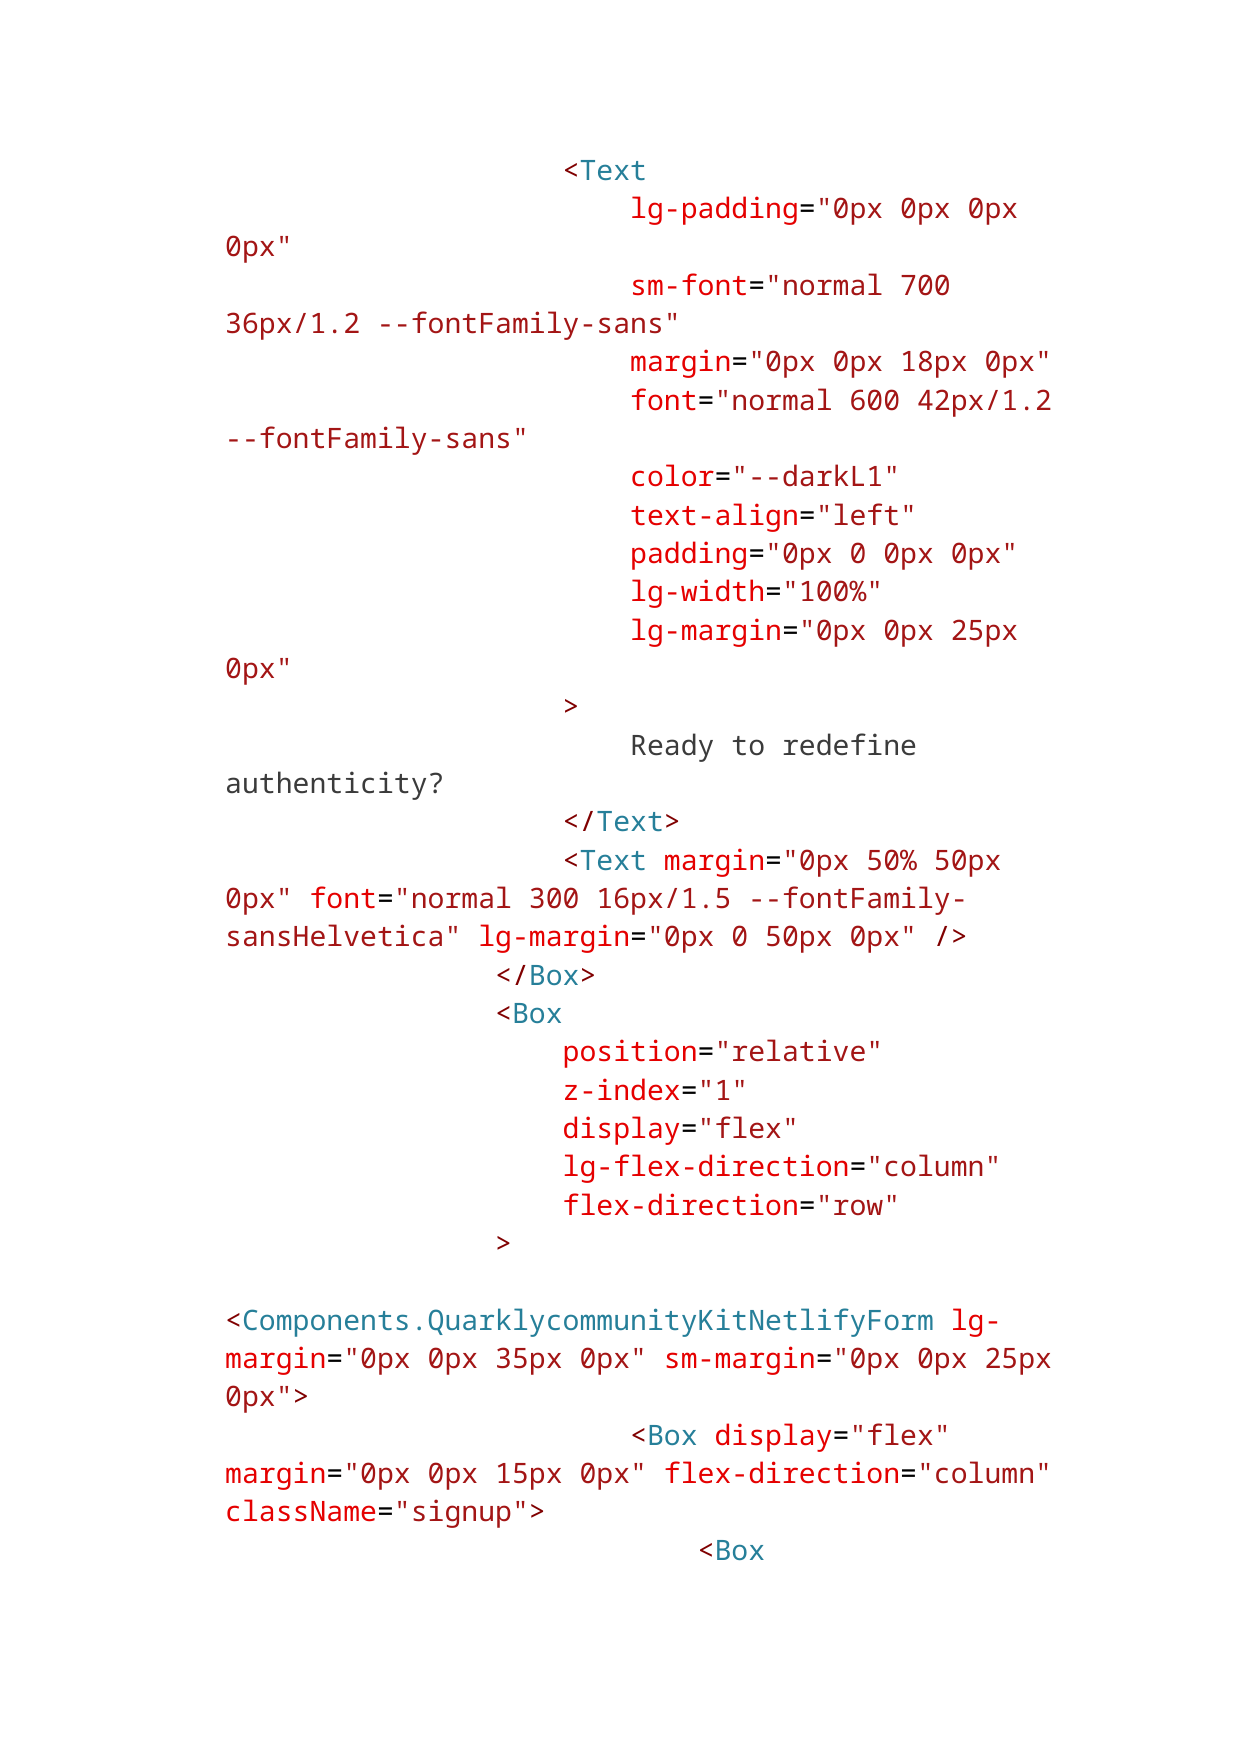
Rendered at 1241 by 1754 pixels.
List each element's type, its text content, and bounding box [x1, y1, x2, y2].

text </Text> [225, 802, 1052, 840]
text margin="0px 0px 18px 0px" [225, 342, 1052, 380]
text lg-padding="0px 0px 0px 0px" [225, 188, 1052, 265]
text </Box> [225, 955, 1052, 993]
text lg-flex-direction="column" [225, 1147, 1052, 1185]
text lg-margin="0px 0px 25px 0px" [225, 610, 1052, 687]
text flex-direction="row" [225, 1185, 1052, 1223]
text position="relative" [225, 1032, 1052, 1070]
text sm-font="normal 700 36px/1.2 --fontFamily-sans" [225, 265, 1052, 342]
text font="normal 600 42px/1.2 --fontFamily-sans" [225, 380, 1052, 457]
text color="--darkL1" [225, 457, 1052, 495]
text > [225, 1223, 1052, 1262]
text text-align="left" [225, 495, 1052, 533]
text <Text margin="0px 50% 50px 0px" font="normal 300 16px/1.5 --fontFamily-sansHelvetica" lg-margin="0px 0 50px 0px" /> [225, 840, 1052, 955]
text padding="0px 0 0px 0px" [225, 533, 1052, 572]
text <Box [225, 993, 1052, 1032]
text z-index="1" [225, 1070, 1052, 1108]
text > [225, 687, 1052, 725]
text <Components.QuarklycommunityKitNetlifyForm lg-margin="0px 0px 35px 0px" sm-margin="0px 0px 25px 0px"> [225, 1262, 1052, 1415]
text <Box display="flex" margin="0px 0px 15px 0px" flex-direction="column" className="signup"> [225, 1415, 1052, 1530]
text <Box [225, 1530, 1052, 1568]
text display="flex" [225, 1108, 1052, 1147]
text <Text [225, 150, 1052, 188]
text Ready to redefine authenticity? [225, 725, 1052, 802]
text lg-width="100%" [225, 572, 1052, 610]
